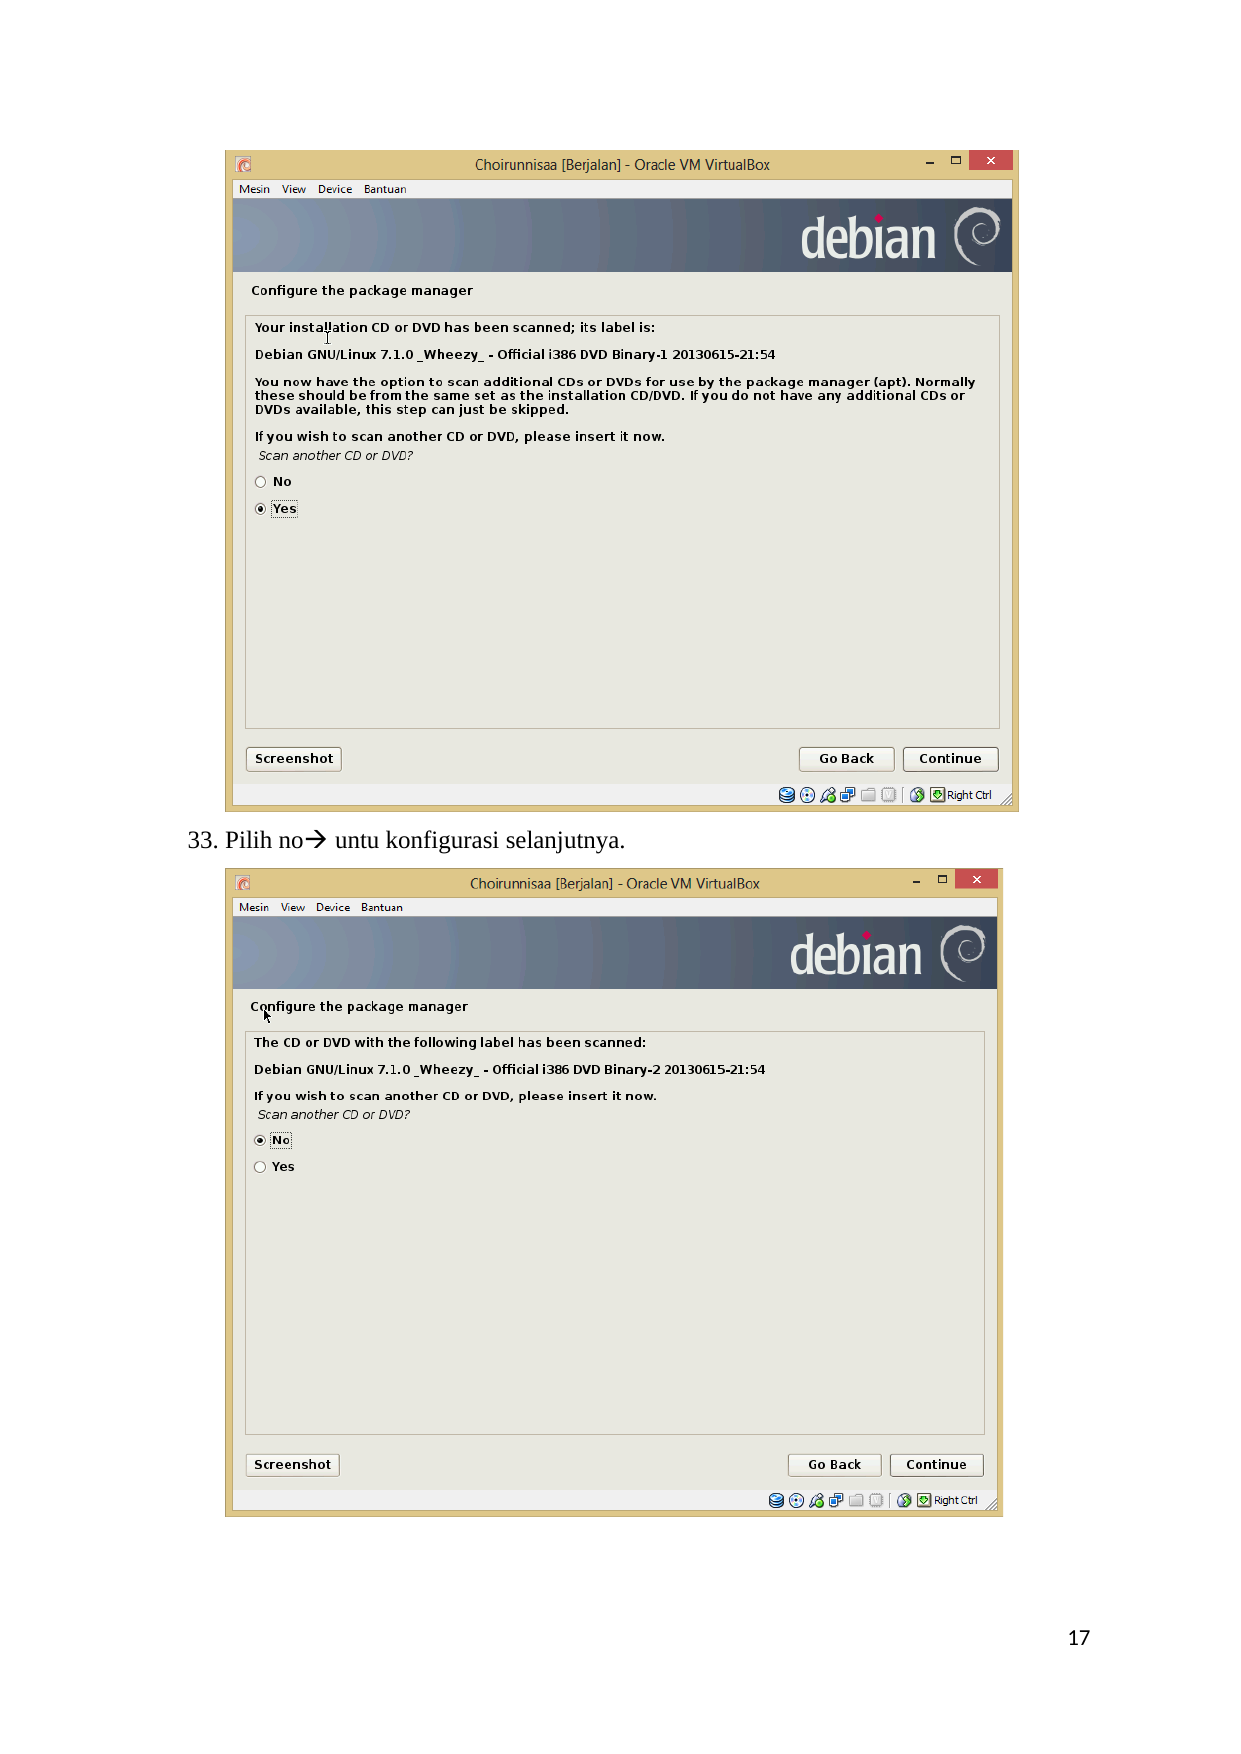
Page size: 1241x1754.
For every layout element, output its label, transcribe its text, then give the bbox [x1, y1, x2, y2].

picture [225, 150, 1019, 812]
picture [225, 868, 1004, 1517]
list Pilih no untu konfigurasi selanjutnya. [187, 825, 1090, 854]
